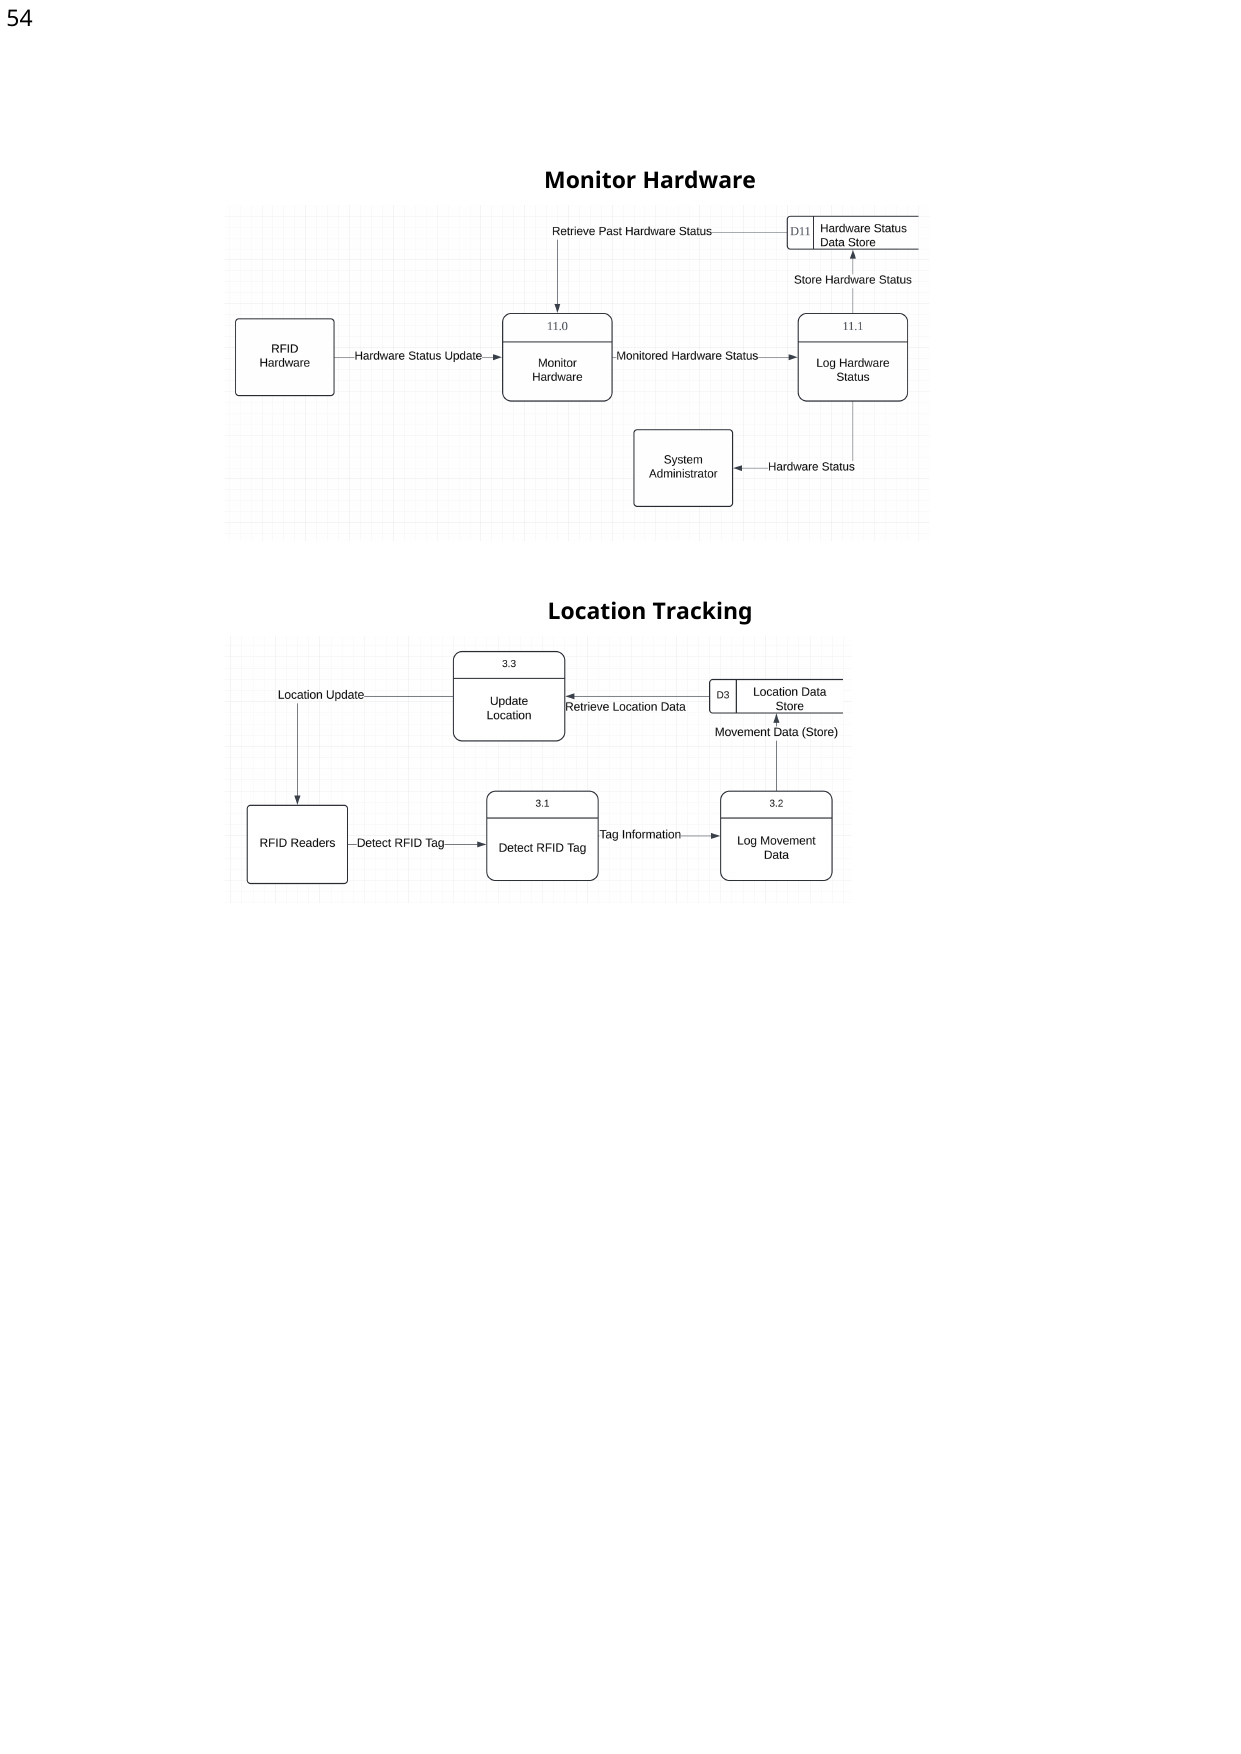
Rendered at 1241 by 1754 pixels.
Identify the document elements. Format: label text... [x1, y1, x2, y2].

picture [224, 636, 852, 903]
picture [224, 205, 930, 541]
text Location Tracking [230, 595, 1070, 626]
subtitle Monitor Hardware [230, 164, 1070, 195]
